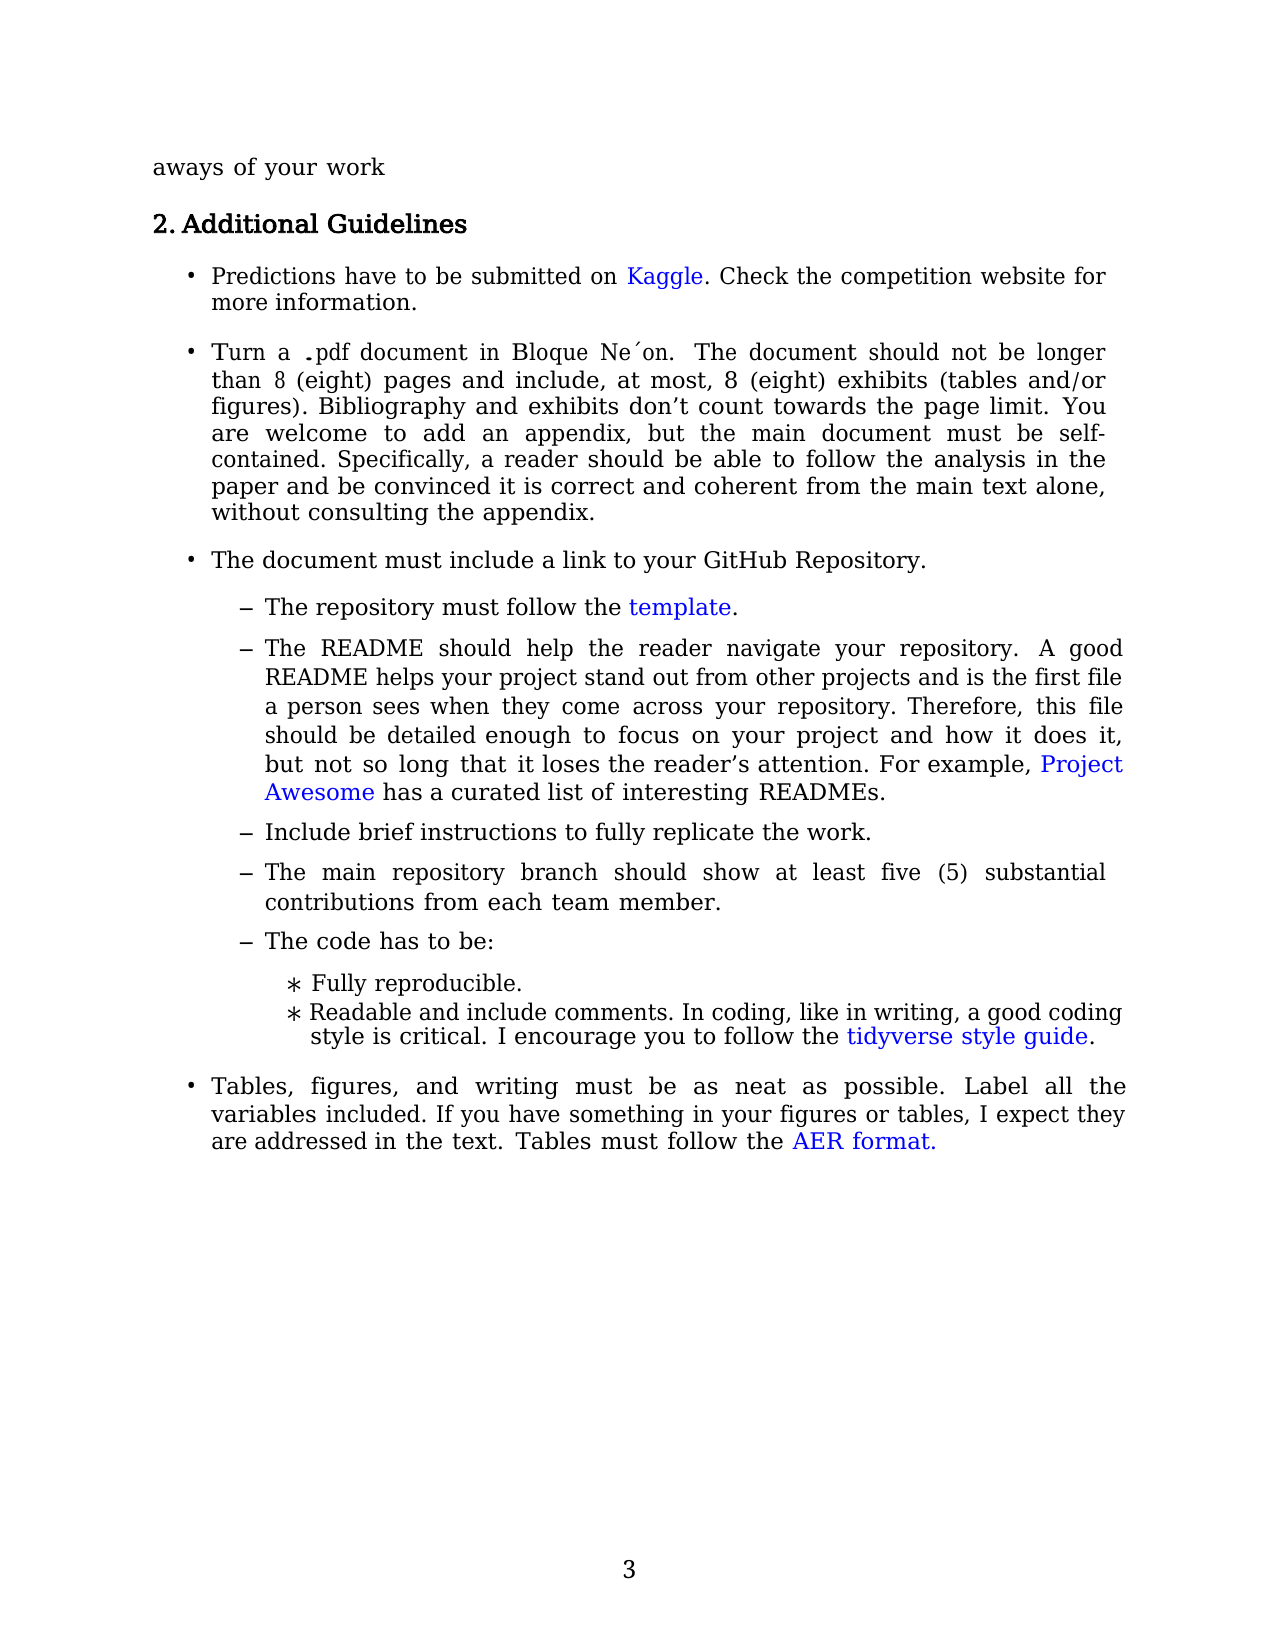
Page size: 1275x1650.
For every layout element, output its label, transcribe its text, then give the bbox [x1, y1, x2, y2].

subtitle Additional Guidelines [152, 208, 1135, 238]
list The repository must follow the template. [240, 592, 1135, 621]
list Include brief instructions to fully replicate the work. [240, 817, 1135, 846]
list The document must include a link to your GitHub Repository. [186, 542, 1135, 576]
list The code has to be: [240, 926, 1135, 955]
list The README should help the reader navigate your repository. A good README helps your project stand out from other projects and is the first file a person sees when they come across your repository. Therefore, this file should be detailed enough to focus on your project and how it does it, but not so long that it loses the reader’s attention. For example, Project Awesome has a curated list of interesting READMEs. [240, 633, 1123, 806]
list Tables, figures, and writing must be as neat as possible. Label all the variables included. If you have something in your figures or tables, I expect they are addressed in the text. Tables must follow the AER format. [186, 1068, 1127, 1154]
text ∗ Fully reproducible. [286, 962, 1135, 999]
list The main repository branch should show at least five (5) substantial contributions from each team member. [240, 857, 1106, 915]
list Turn a .pdf document in Bloque Ne´on. The document should not be longer than 8 (eight) pages and include, at most, 8 (eight) exhibits (tables and/or figures). Bibliography and exhibits don’t count towards the page limit. You are welcome to add an appendix, but the main document must be self-contained. Specifically, a reader should be able to follow the analysis in the paper and be convinced it is correct and coherent from the main text alone, without consulting the appendix. [186, 334, 1106, 525]
text ∗ Readable and include comments. In coding, like in writing, a good coding style is critical. I encourage you to follow the tidyverse style guide. [286, 1001, 1129, 1049]
list Predictions have to be submitted on Kaggle. Check the competition website for more information. [186, 261, 1106, 315]
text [152, 156, 1106, 180]
